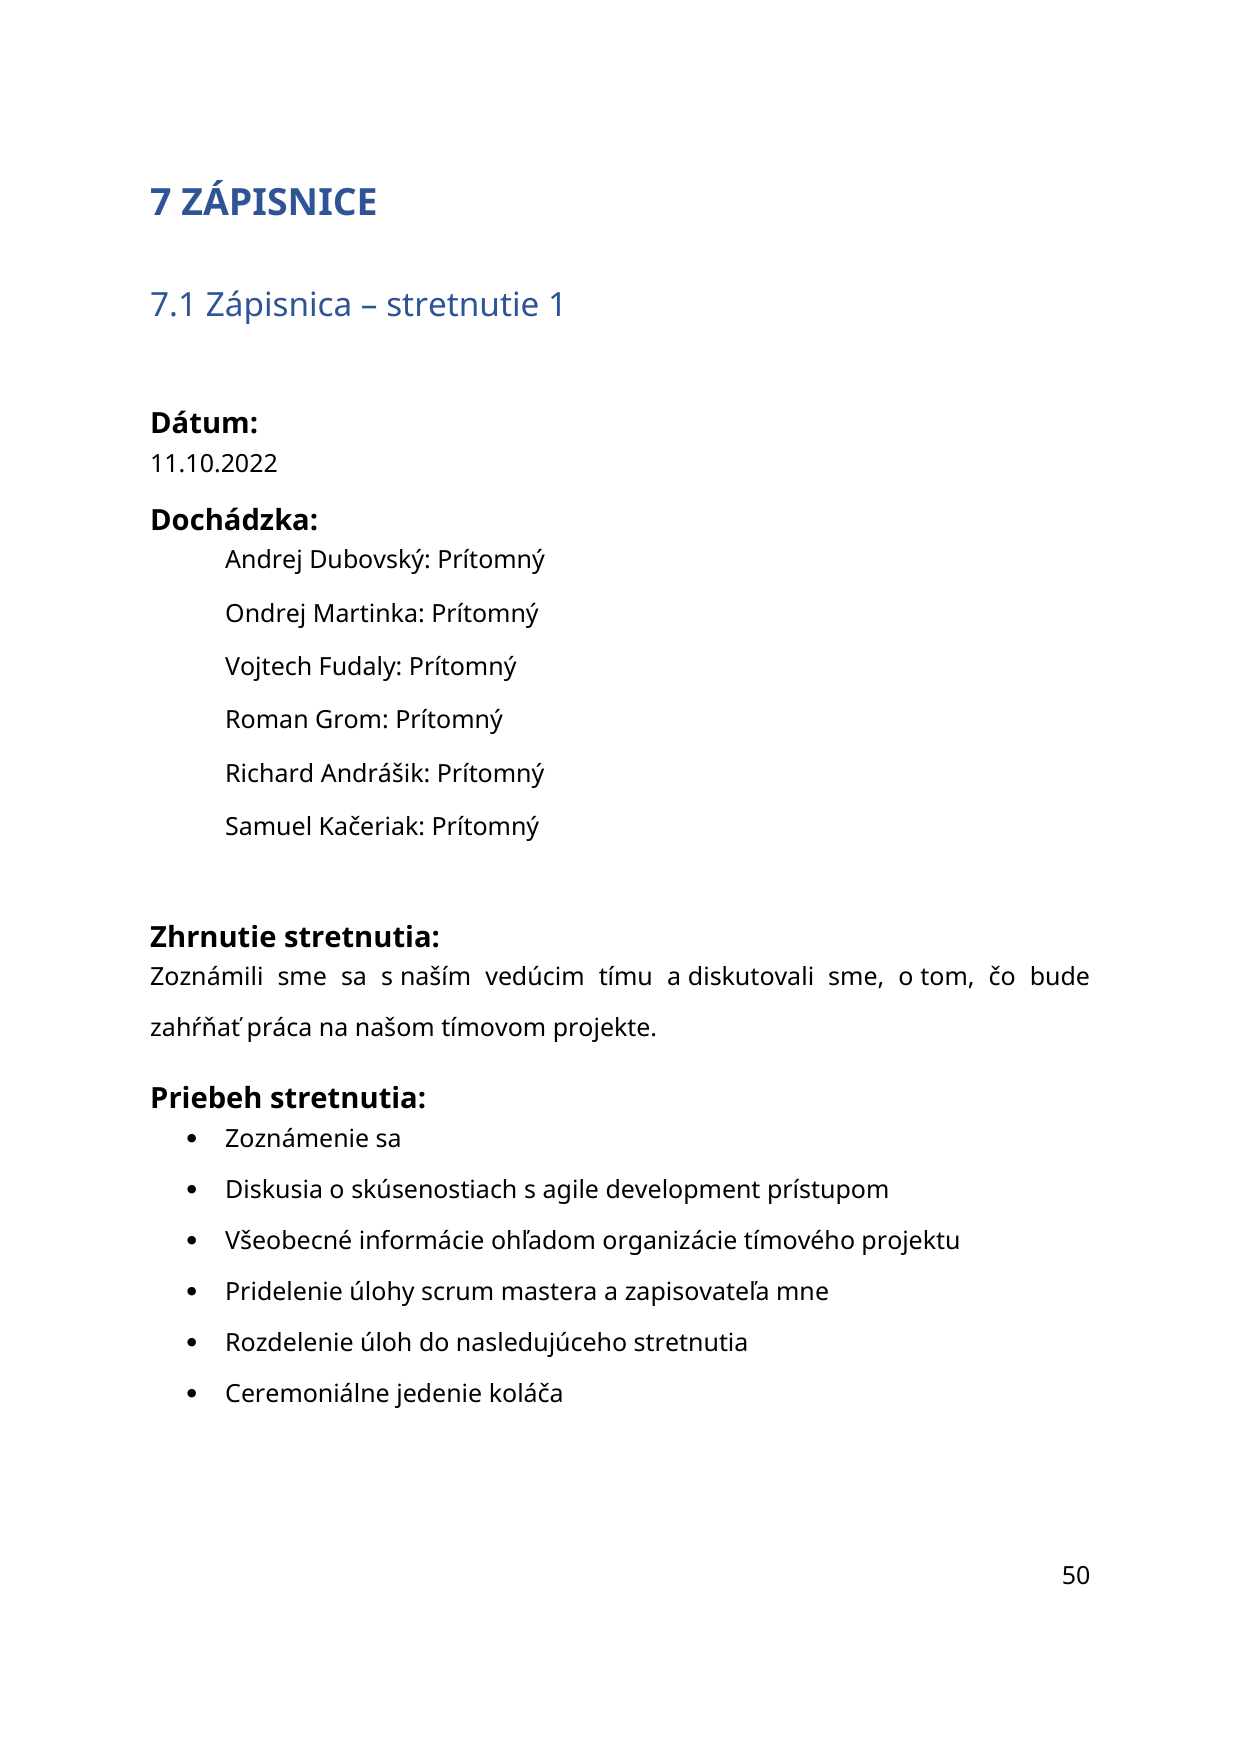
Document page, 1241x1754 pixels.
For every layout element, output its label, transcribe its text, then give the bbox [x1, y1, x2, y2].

text Zoznámili sme sa s naším vedúcim tímu a diskutovali sme, o tom, čo bude zahŕňať práca na našom tímovom projekte. [150, 959, 1090, 1044]
subtitle 7 Zápisnice [150, 175, 1090, 226]
text Richard Andrášik: Prítomný [225, 756, 1090, 790]
subtitle Dátum: [150, 403, 1090, 442]
text Vojtech Fudaly: Prítomný [225, 649, 1090, 683]
subtitle Dochádzka: [150, 499, 1090, 539]
text 11.10.2022 [150, 446, 1090, 480]
list Rozdelenie úloh do nasledujúceho stretnutia [187, 1324, 1090, 1358]
list Všeobecné informácie ohľadom organizácie tímového projektu [187, 1222, 1090, 1256]
subtitle Priebeh stretnutia: [150, 1077, 1090, 1117]
text Andrej Dubovský: Prítomný [225, 542, 1090, 576]
text Ondrej Martinka: Prítomný [225, 595, 1090, 629]
list Zoznámenie sa [187, 1120, 1090, 1154]
text Roman Grom: Prítomný [225, 702, 1090, 736]
list Pridelenie úlohy scrum mastera a zapisovateľa mne [187, 1273, 1090, 1307]
text Samuel Kačeriak: Prítomný [225, 809, 1090, 843]
subtitle Zhrnutie stretnutia: [150, 916, 1090, 956]
subtitle 7.1 Zápisnica – stretnutie 1 [150, 281, 1090, 327]
list Ceremoniálne jedenie koláča [187, 1376, 1090, 1409]
list Diskusia o skúsenostiach s agile development prístupom [187, 1171, 1090, 1205]
